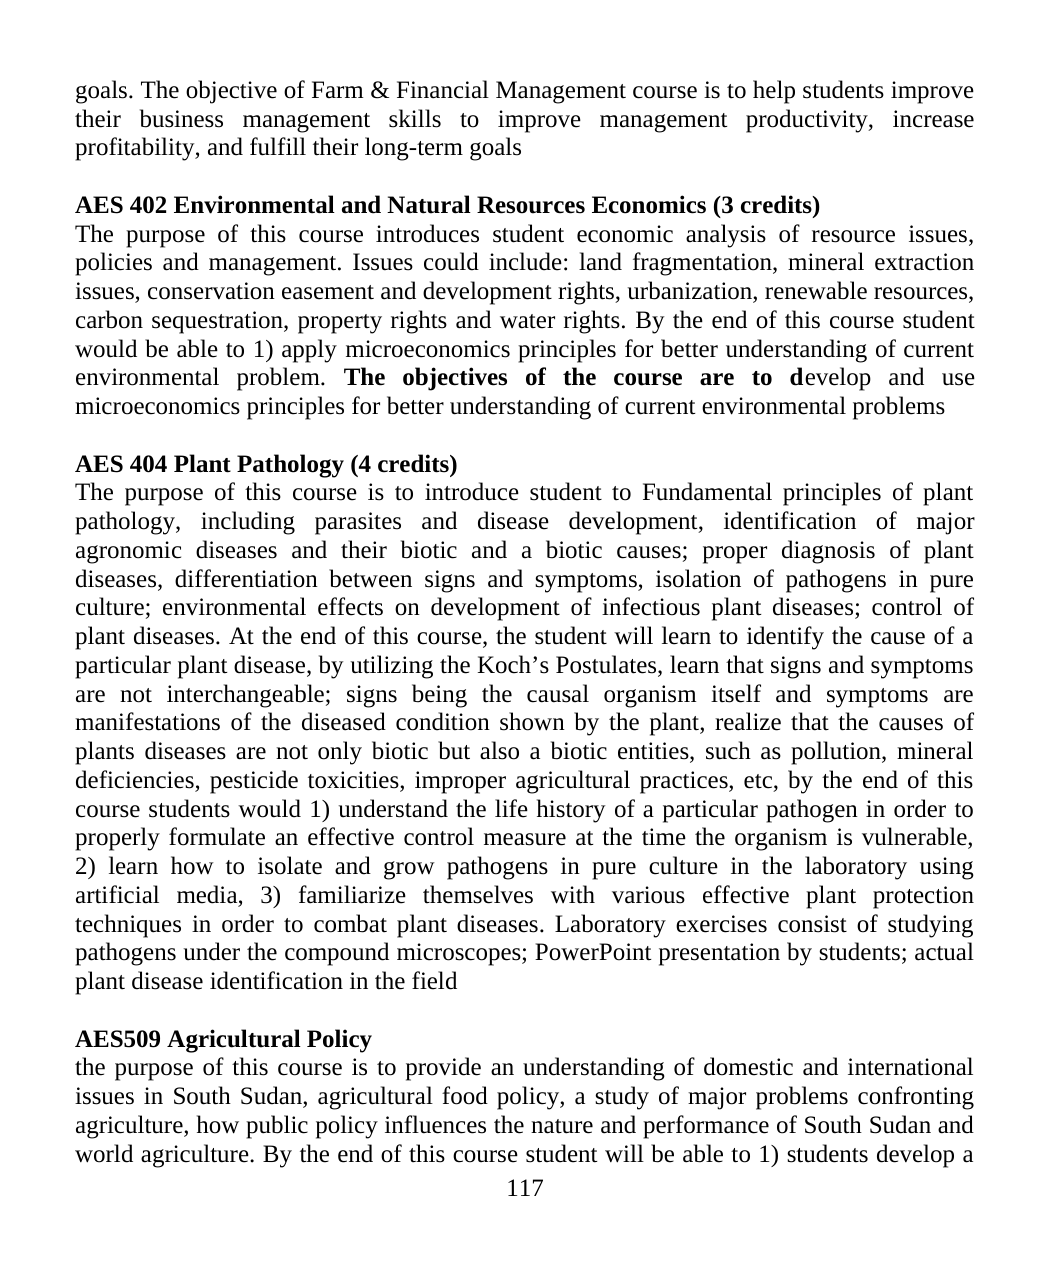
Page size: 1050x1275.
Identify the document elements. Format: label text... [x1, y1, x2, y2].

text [75, 75, 975, 161]
text AES 404 Plant Pathology (4 credits) [75, 449, 975, 477]
text AES509 Agricultural Policy [75, 1024, 975, 1052]
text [75, 1052, 975, 1167]
text The purpose of this course is to introduce student to Fundamental principles of plant pathology, including parasites and disease development, identification of major agronomic diseases and their biotic and a biotic causes; proper diagnosis of plant diseases, differentiation between signs and symptoms, isolation of pathogens in pure culture; environmental effects on development of infectious plant diseases; control of plant diseases. At the end of this course, the student will learn to identify the cause of a particular plant disease, by utilizing the Koch’s Postulates, learn that signs and symptoms are not interchangeable; signs being the causal organism itself and symptoms are manifestations of the diseased condition shown by the plant, realize that the causes of plants diseases are not only biotic but also a biotic entities, such as pollution, mineral deficiencies, pesticide toxicities, improper agricultural practices, etc, by the end of this course students would 1) understand the life history of a particular pathogen in order to properly formulate an effective control measure at the time the organism is vulnerable, 2) learn how to isolate and grow pathogens in pure culture in the laboratory using artificial media, 3) familiarize themselves with various effective plant protection techniques in order to combat plant diseases. Laboratory exercises consist of studying pathogens under the compound microscopes; PowerPoint presentation by students; actual plant disease identification in the field [75, 477, 975, 995]
text AES 402 Environmental and Natural Resources Economics (3 credits) [75, 190, 975, 219]
text The purpose of this course introduces student economic analysis of resource issues, policies and management. Issues could include: land fragmentation, mineral extraction issues, conservation easement and development rights, urbanization, renewable resources, carbon sequestration, property rights and water rights. By the end of this course student would be able to 1) apply microeconomics principles for better understanding of current environmental problem. The objectives of the course are to develop and use microeconomics principles for better understanding of current environmental problems [75, 219, 975, 420]
